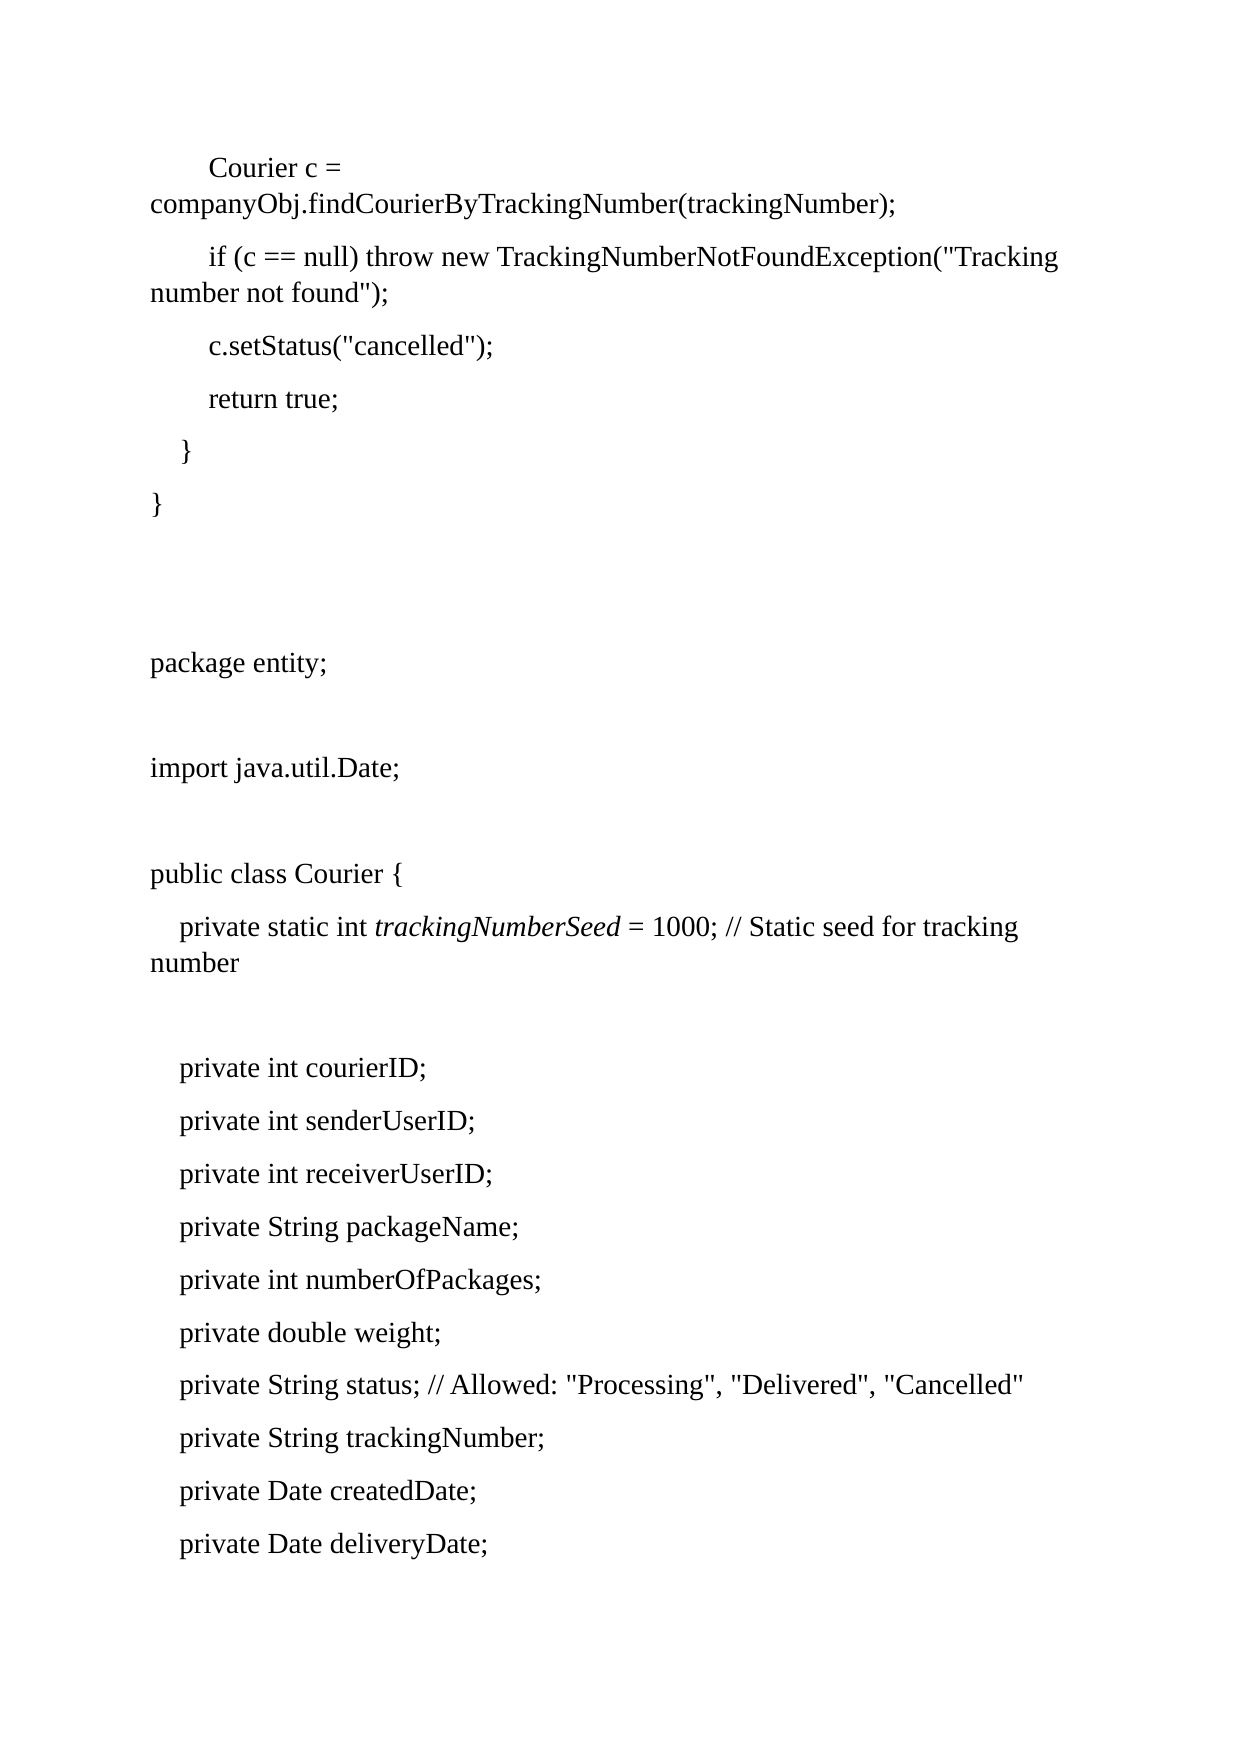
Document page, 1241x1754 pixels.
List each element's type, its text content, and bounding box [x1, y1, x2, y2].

text public class Courier { [150, 856, 1090, 889]
text private String trackingNumber; [150, 1420, 1090, 1454]
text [150, 239, 1090, 309]
text package entity; [150, 645, 1090, 678]
text } [150, 486, 1090, 520]
text private int senderUserID; [150, 1103, 1090, 1137]
text private Date deliveryDate; [150, 1526, 1090, 1559]
text return true; [150, 381, 1090, 414]
text private int receiverUserID; [150, 1156, 1090, 1190]
text Courier c = companyObj.findCourierByTrackingNumber(trackingNumber); [150, 150, 1090, 220]
text private static int trackingNumberSeed = 1000; // Static seed for tracking number [150, 909, 1090, 978]
text c.setStatus("cancelled"); [150, 328, 1090, 361]
text private int courierID; [150, 1051, 1090, 1084]
text private int numberOfPackages; [150, 1262, 1090, 1295]
text private String status; // Allowed: "Processing", "Delivered", "Cancelled" [150, 1367, 1090, 1401]
text } [150, 433, 1090, 467]
text private Date createdDate; [150, 1473, 1090, 1507]
text private String packageName; [150, 1209, 1090, 1243]
text private double weight; [150, 1315, 1090, 1348]
text import java.util.Date; [150, 750, 1090, 784]
